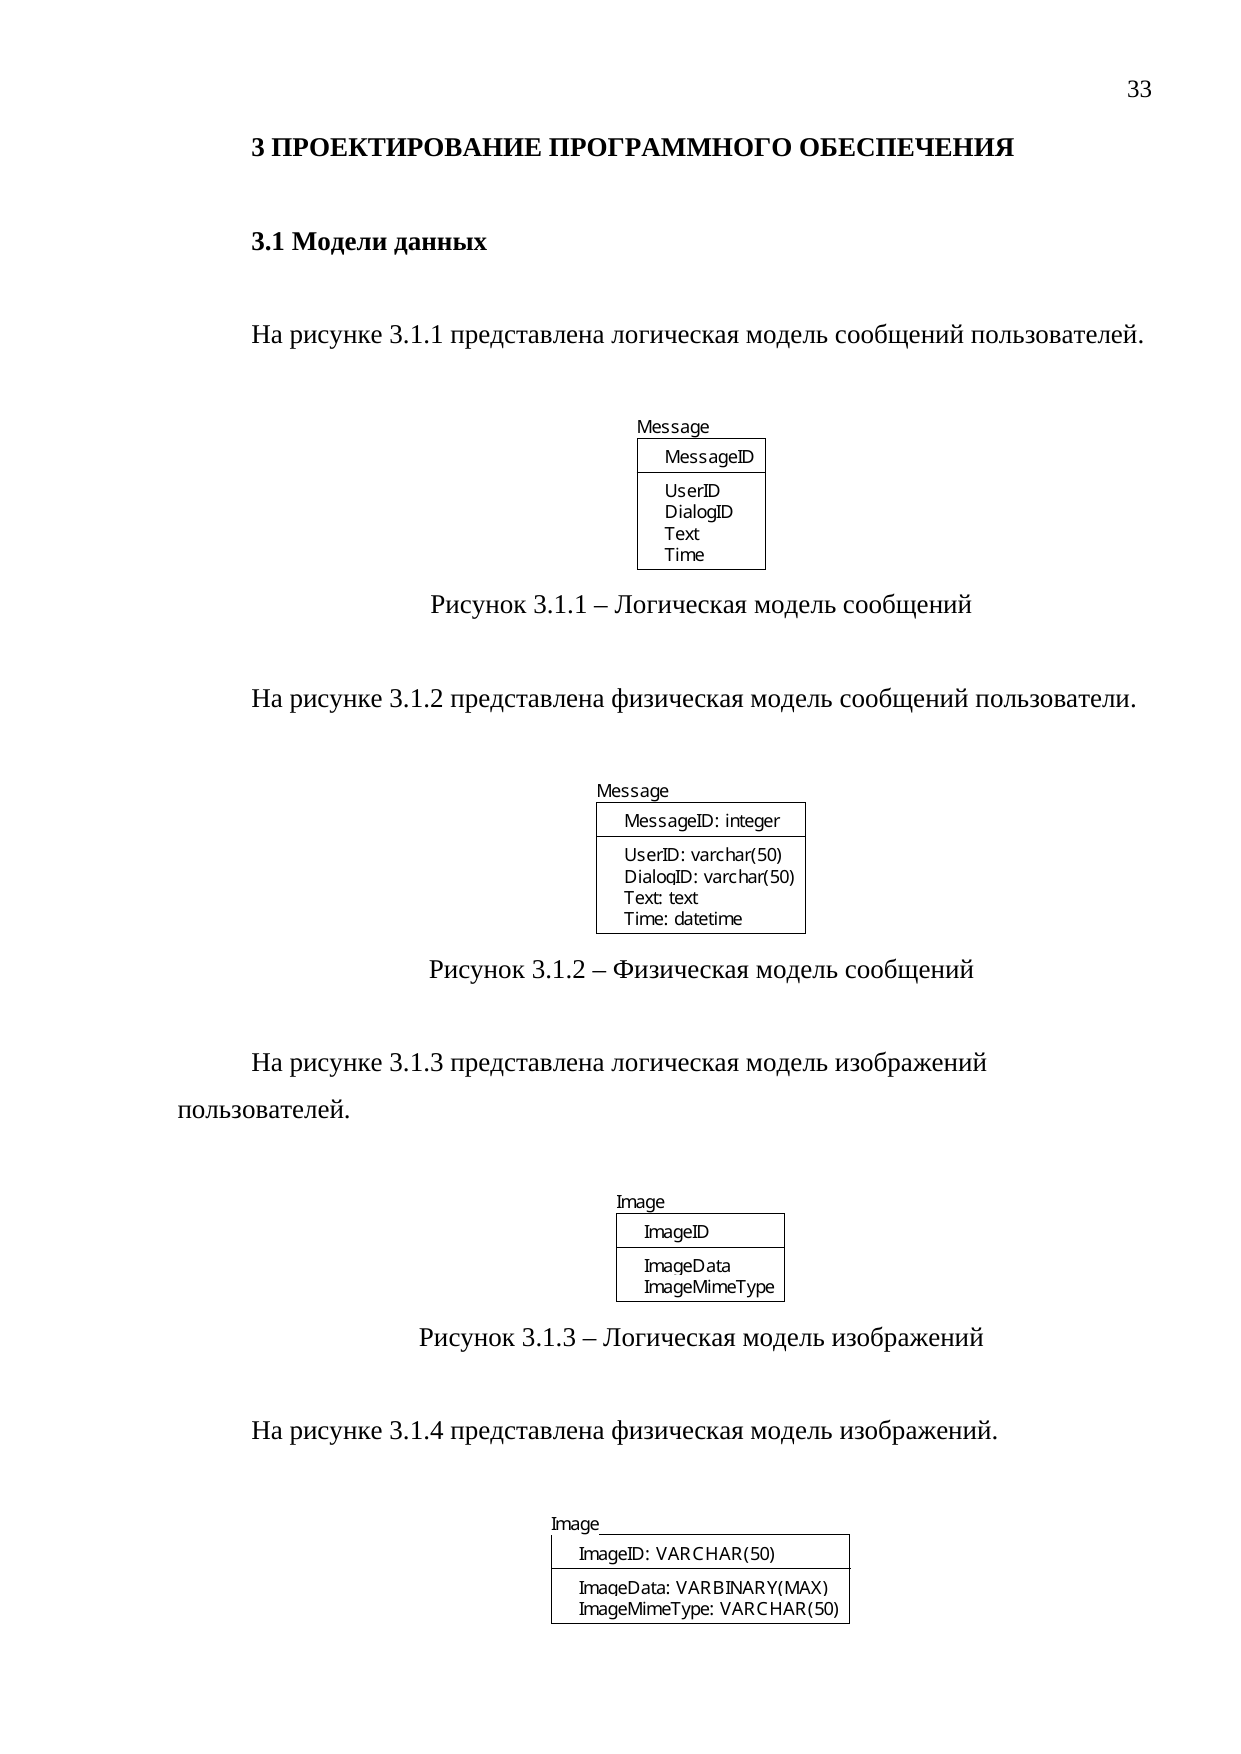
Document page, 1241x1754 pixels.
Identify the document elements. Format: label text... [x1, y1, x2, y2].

text 3 ПРОЕКТИРОВАНИЕ ПРОГРАММНОГО ОБЕСПЕЧЕНИЯ [177, 131, 1152, 162]
text Рисунок 3.1.1 – Логическая модель сообщений [177, 589, 1152, 620]
text 3.1 Модели данных [177, 224, 1152, 256]
text Рисунок 3.1.2 – Физическая модель сообщений [177, 953, 1152, 984]
text На рисунке 3.1.3 представлена логическая модель изображений пользователей. [177, 1046, 1152, 1124]
text На рисунке 3.1.1 представлена логическая модель сообщений пользователей. [177, 318, 1152, 349]
text Рисунок 3.1.3 – Логическая модель изображений [177, 1321, 1152, 1352]
text На рисунке 3.1.2 представлена физическая модель сообщений пользователи. [177, 682, 1152, 713]
text На рисунке 3.1.4 представлена физическая модель изображений. [177, 1414, 1152, 1445]
